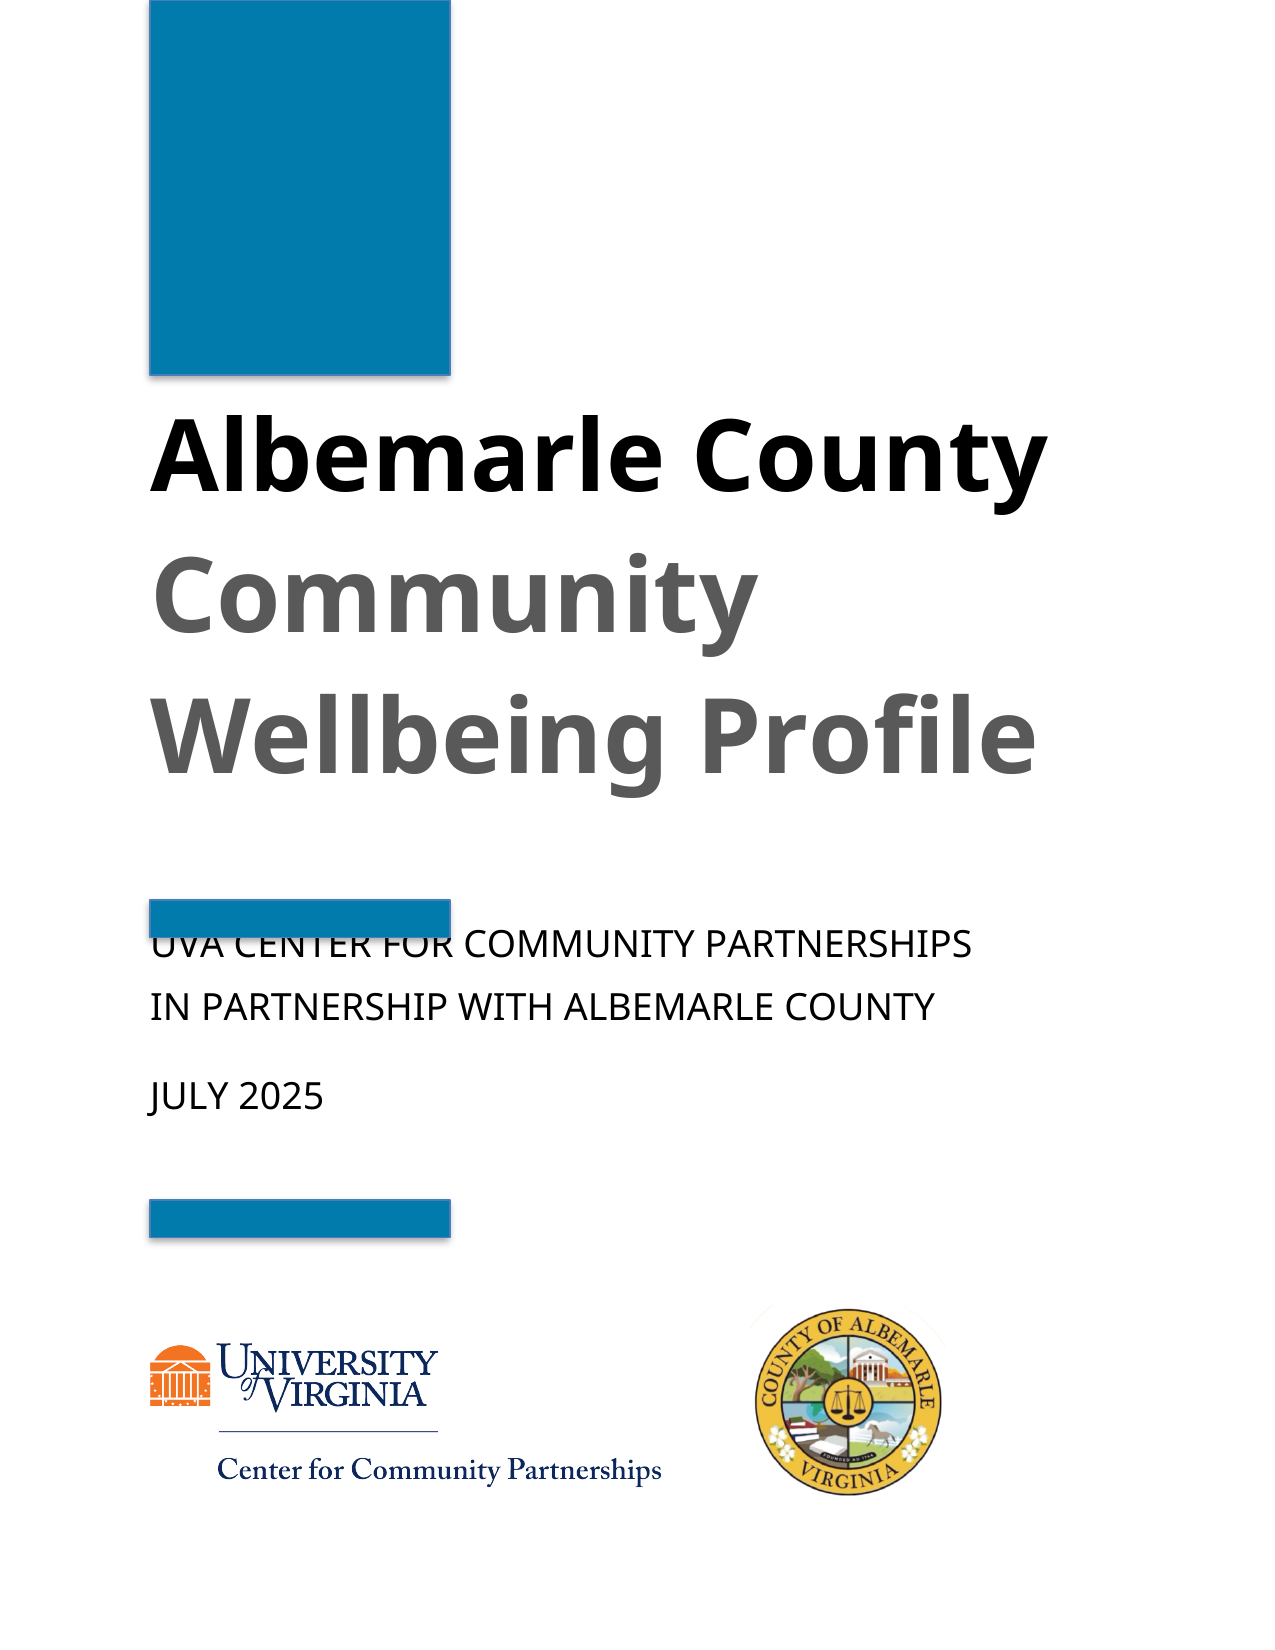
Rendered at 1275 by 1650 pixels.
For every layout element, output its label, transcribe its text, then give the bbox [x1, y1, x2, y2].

picture [750, 1305, 946, 1500]
title July 2025 [150, 1069, 1125, 1120]
text UVA Center for Community Partnerships [150, 917, 1125, 968]
title Albemarle County Community Wellbeing Profile [150, 384, 1125, 804]
text in partnership with Albemarle County [150, 980, 1125, 1031]
picture [150, 1343, 662, 1500]
